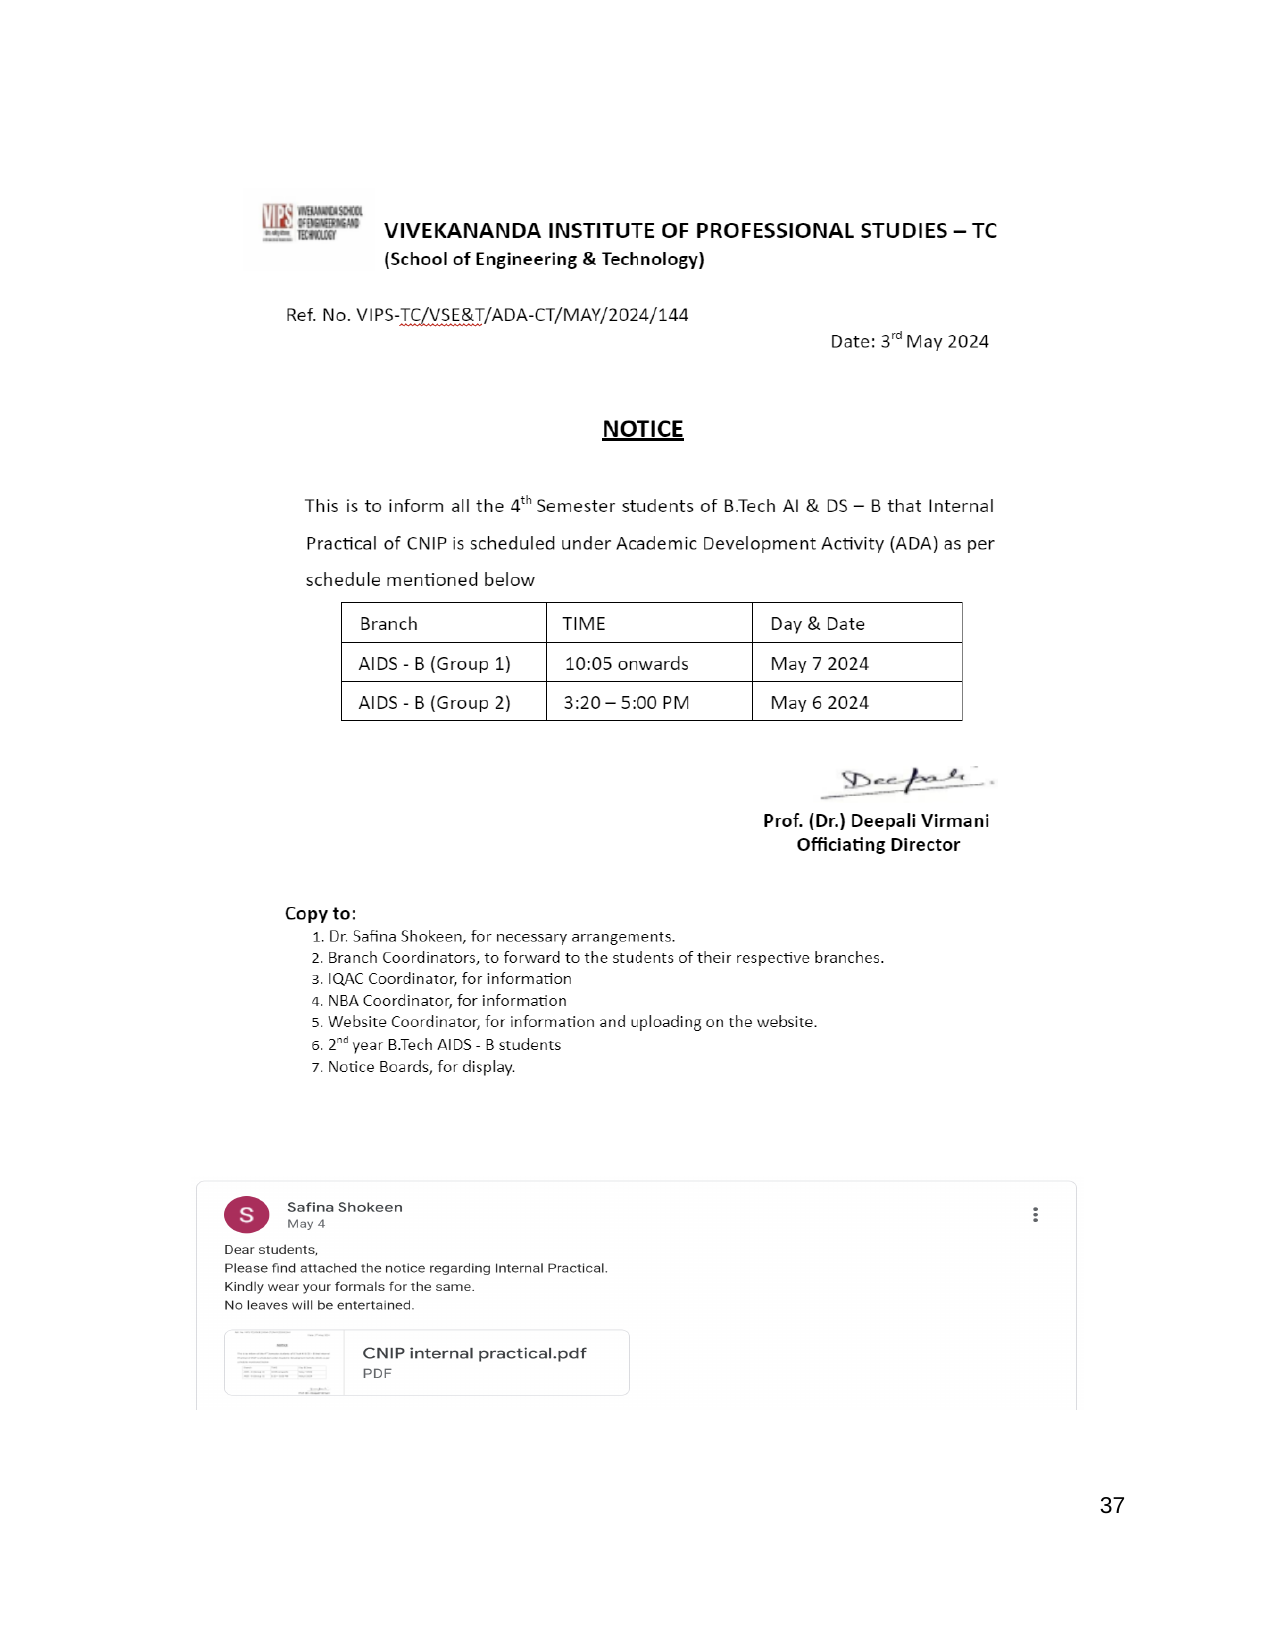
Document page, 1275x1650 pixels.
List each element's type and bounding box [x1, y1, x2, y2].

picture [191, 1176, 1085, 1410]
picture [238, 180, 1037, 1143]
